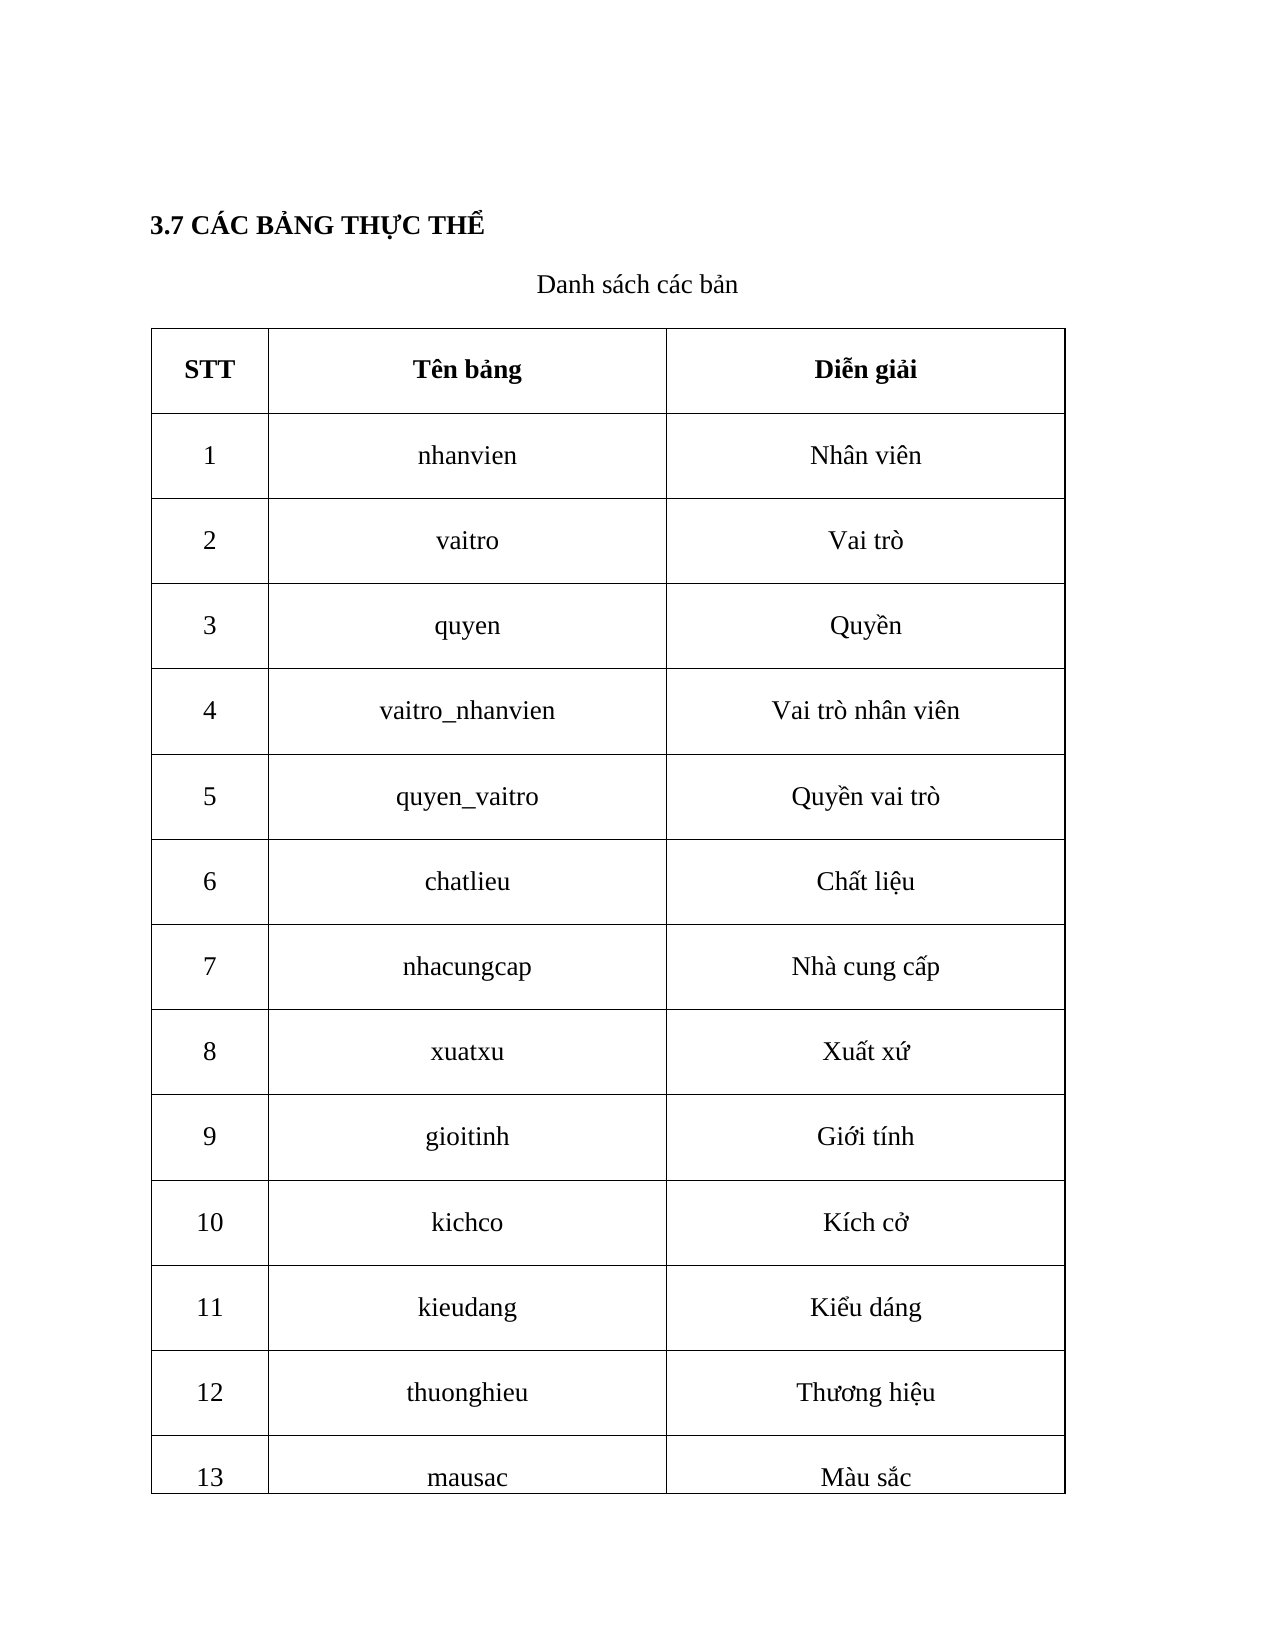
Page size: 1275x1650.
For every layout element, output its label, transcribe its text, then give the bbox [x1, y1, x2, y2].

table_cell 11 [152, 1266, 268, 1350]
table_cell 7 [152, 925, 268, 1009]
table_cell kichco [269, 1181, 666, 1265]
table_header STT [152, 329, 268, 413]
table_cell 10 [152, 1181, 268, 1265]
table_cell vaitro [269, 499, 666, 583]
table_cell 1 [152, 414, 268, 498]
table_cell vaitro_nhanvien [269, 669, 666, 753]
table_cell Vai trò nhân viên [667, 669, 1064, 753]
table_cell 6 [152, 840, 268, 924]
table_header Diễn giải [667, 329, 1064, 413]
table_cell chatlieu [269, 840, 666, 924]
table_cell gioitinh [269, 1095, 666, 1179]
table_cell Nhà cung cấp [667, 925, 1064, 1009]
table_cell xuatxu [269, 1010, 666, 1094]
table_cell 5 [152, 755, 268, 839]
table_cell Kiểu dáng [667, 1266, 1064, 1350]
table_cell 4 [152, 669, 268, 753]
table_cell 8 [152, 1010, 268, 1094]
table_cell Quyền [667, 584, 1064, 668]
table_cell thuonghieu [269, 1351, 666, 1435]
table_cell 13 [152, 1436, 268, 1492]
table_header Tên bảng [269, 329, 666, 413]
table_cell Kích cở [667, 1181, 1064, 1265]
table_cell nhanvien [269, 414, 666, 498]
text Danh sách các bản [150, 268, 1125, 299]
table_cell Quyền vai trò [667, 755, 1064, 839]
table_cell Vai trò [667, 499, 1064, 583]
table_cell 3 [152, 584, 268, 668]
table_cell Nhân viên [667, 414, 1064, 498]
table_cell Xuất xứ [667, 1010, 1064, 1094]
table_cell 9 [152, 1095, 268, 1179]
table_cell Màu sắc [667, 1436, 1064, 1492]
table_cell 12 [152, 1351, 268, 1435]
table_cell Chất liệu [667, 840, 1064, 924]
table_cell 2 [152, 499, 268, 583]
table_cell mausac [269, 1436, 666, 1492]
table_cell Giới tính [667, 1095, 1064, 1179]
table_cell quyen [269, 584, 666, 668]
table_cell kieudang [269, 1266, 666, 1350]
table_cell nhacungcap [269, 925, 666, 1009]
table_cell Thương hiệu [667, 1351, 1064, 1435]
table_cell quyen_vaitro [269, 755, 666, 839]
text 3.7 CÁC BẢNG THỰC THỂ [150, 209, 1125, 240]
